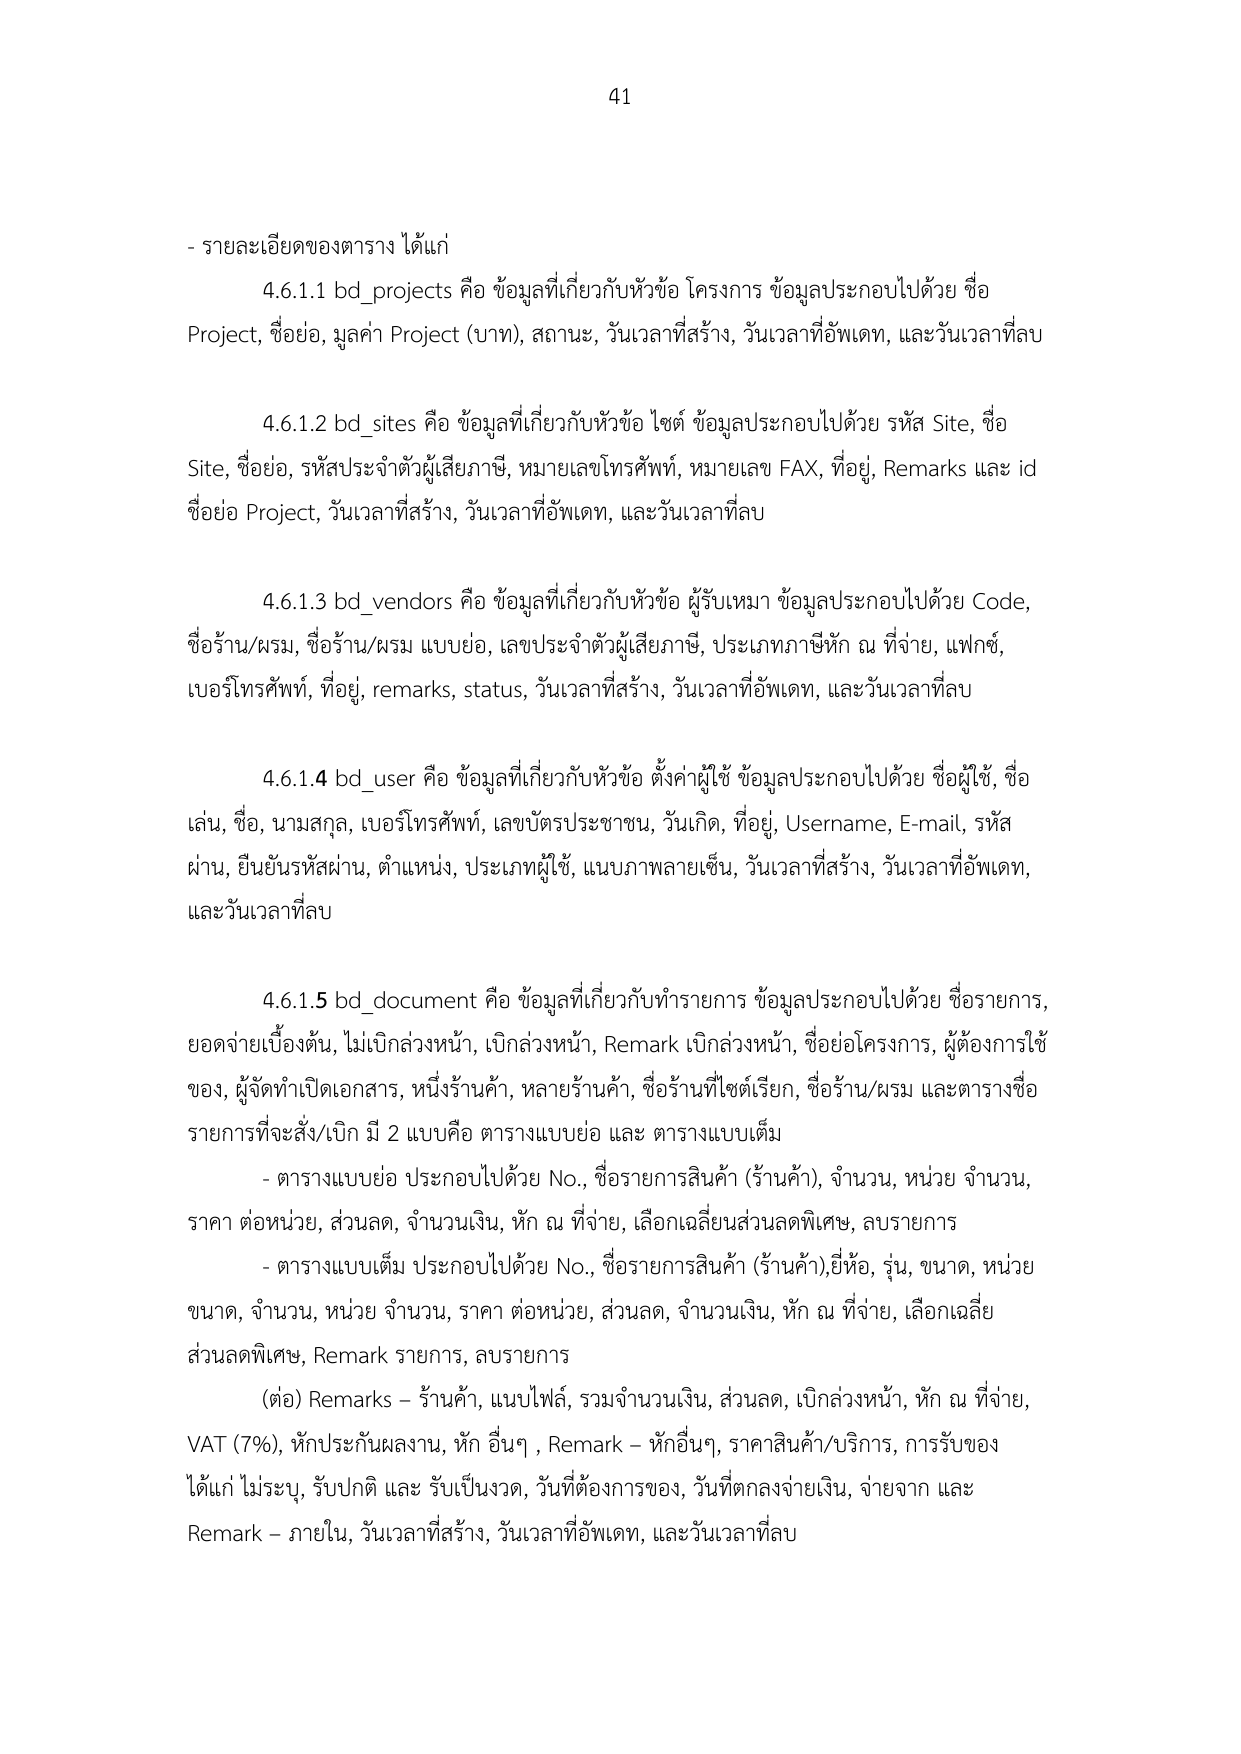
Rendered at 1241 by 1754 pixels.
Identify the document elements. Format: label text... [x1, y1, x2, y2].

text 4.6.1.4 bd_user คือ ข้อมูลที่เกี่ยวกับหัวข้อ ตั้งค่าผู้ใช้ ข้อมูลประกอบไปด้วย ชื่อผู้ใช้, ชื่อเล่น, ชื่อ, นามสกุล, เบอร์โทรศัพท์, เลขบัตรประชาชน, วันเกิด, ที่อยู่, Username, E-mail, รหัสผ่าน, ยืนยันรหัสผ่าน, ตำแหน่ง, ประเภทผู้ใช้, แนบภาพลายเซ็น, วันเวลาที่สร้าง, วันเวลาที่อัพเดท, และวันเวลาที่ลบ [187, 757, 1053, 935]
text 4.6.1.5 bd_document คือ ข้อมูลที่เกี่ยวกับทำรายการ ข้อมูลประกอบไปด้วย ชื่อรายการ, ยอดจ่ายเบื้องต้น, ไม่เบิกล่วงหน้า, เบิกล่วงหน้า, Remark เบิกล่วงหน้า, ชื่อย่อโครงการ, ผู้ต้องการใช้ของ, ผู้จัดทำเปิดเอกสาร, หนึ่งร้านค้า, หลายร้านค้า, ชื่อร้านที่ไซต์เรียก, ชื่อร้าน/ผรม และตารางชื่อรายการที่จะสั่ง/เบิก มี 2 แบบคือ ตารางแบบย่อ และ ตารางแบบเต็ม [187, 979, 1053, 1157]
text (ต่อ) Remarks – ร้านค้า, แนบไฟล์, รวมจำนวนเงิน, ส่วนลด, เบิกล่วงหน้า, หัก ณ ที่จ่าย, VAT (7%), หักประกันผลงาน, หัก อื่นๆ , Remark – หักอื่นๆ, ราคาสินค้า/บริการ, การรับของ ได้แก่ ไม่ระบุ, รับปกติ และ รับเป็นงวด, วันที่ต้องการของ, วันที่ตกลงจ่ายเงิน, จ่ายจาก และ Remark – ภายใน, วันเวลาที่สร้าง, วันเวลาที่อัพเดท, และวันเวลาที่ลบ [187, 1379, 1053, 1556]
text 4.6.1.2 bd_sites คือ ข้อมูลที่เกี่ยวกับหัวข้อ ไซต์ ข้อมูลประกอบไปด้วย รหัส Site, ชื่อ Site, ชื่อย่อ, รหัสประจำตัวผู้เสียภาษี, หมายเลขโทรศัพท์, หมายเลข FAX, ที่อยู่, Remarks และ id ชื่อย่อ Project, วันเวลาที่สร้าง, วันเวลาที่อัพเดท, และวันเวลาที่ลบ [187, 402, 1053, 536]
text 4.6.1.1 bd_projects คือ ข้อมูลที่เกี่ยวกับหัวข้อ โครงการ ข้อมูลประกอบไปด้วย ชื่อ Project, ชื่อย่อ, มูลค่า Project (บาท), สถานะ, วันเวลาที่สร้าง, วันเวลาที่อัพเดท, และวันเวลาที่ลบ [187, 269, 1053, 358]
text - ตารางแบบย่อ ประกอบไปด้วย No., ชื่อรายการสินค้า (ร้านค้า), จำนวน, หน่วย จำนวน, ราคา ต่อหน่วย, ส่วนลด, จำนวนเงิน, หัก ณ ที่จ่าย, เลือกเฉลี่ยนส่วนลดพิเศษ, ลบรายการ [187, 1157, 1053, 1246]
text 4.6.1.3 bd_vendors คือ ข้อมูลที่เกี่ยวกับหัวข้อ ผู้รับเหมา ข้อมูลประกอบไปด้วย Code, ชื่อร้าน/ผรม, ชื่อร้าน/ผรม แบบย่อ, เลขประจำตัวผู้เสียภาษี, ประเภทภาษีหัก ณ ที่จ่าย, แฟกซ์, เบอร์โทรศัพท์, ที่อยู่, remarks, status, วันเวลาที่สร้าง, วันเวลาที่อัพเดท, และวันเวลาที่ลบ [187, 580, 1053, 713]
text - รายละเอียดของตาราง ได้แก่ [187, 225, 1053, 269]
text - ตารางแบบเต็ม ประกอบไปด้วย No., ชื่อรายการสินค้า (ร้านค้า),ยี่ห้อ, รุ่น, ขนาด, หน่วย ขนาด, จำนวน, หน่วย จำนวน, ราคา ต่อหน่วย, ส่วนลด, จำนวนเงิน, หัก ณ ที่จ่าย, เลือกเฉลี่ยส่วนลดพิเศษ, Remark รายการ, ลบรายการ [187, 1246, 1053, 1379]
